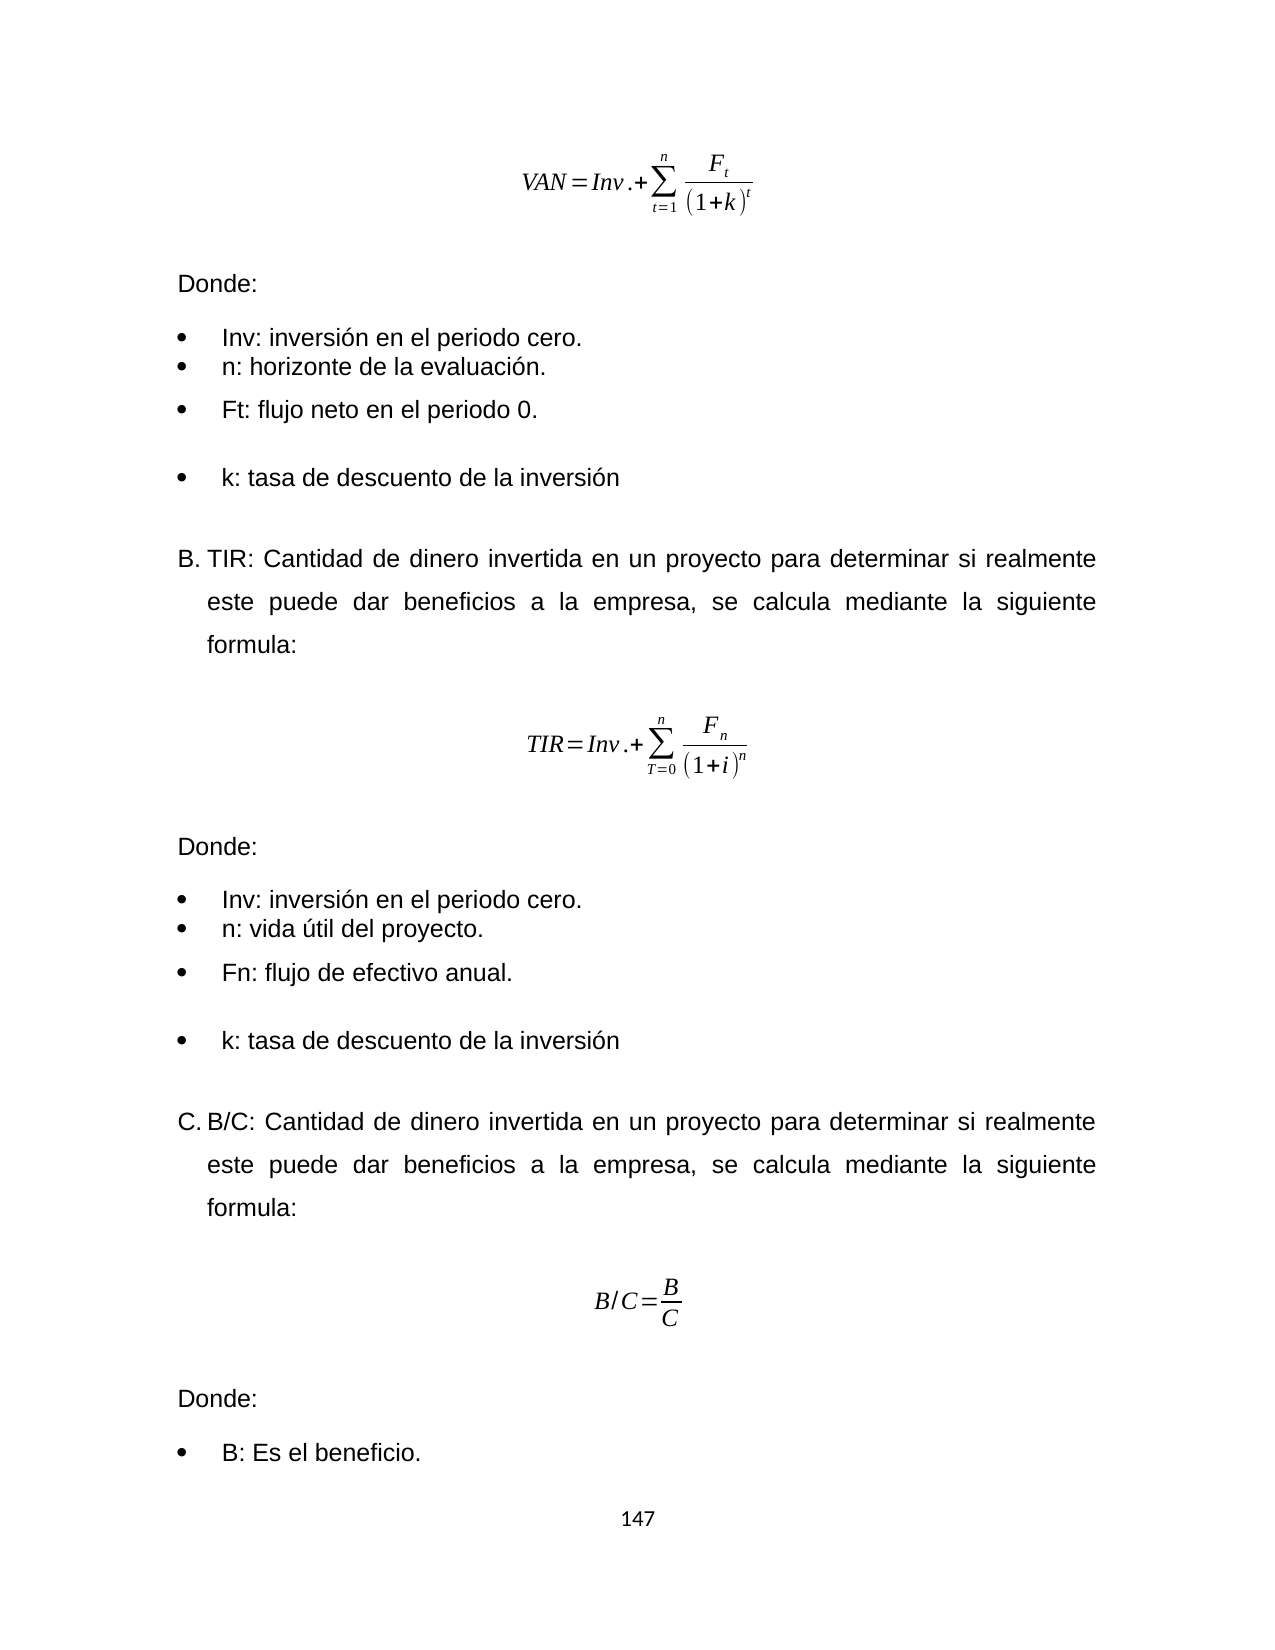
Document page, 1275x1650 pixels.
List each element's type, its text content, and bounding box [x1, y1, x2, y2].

list n: vida útil del proyecto. [177, 914, 1098, 943]
list Fn: flujo de efectivo anual. [177, 957, 1098, 986]
list Inv: inversión en el periodo cero. [177, 323, 1098, 351]
list B/C: Cantidad de dinero invertida en un proyecto para determinar si realmente este puede dar beneficios a la empresa, se calcula mediante la siguiente formula: [177, 1106, 1098, 1221]
list B: Es el beneficio. [177, 1437, 1098, 1466]
list TIR: Cantidad de dinero invertida en un proyecto para determinar si realmente este puede dar beneficios a la empresa, se calcula mediante la siguiente formula: [177, 544, 1098, 659]
list Inv: inversión en el periodo cero. [177, 885, 1098, 914]
text Donde: [177, 1384, 1098, 1412]
list n: horizonte de la evaluación. [177, 351, 1098, 380]
list k: tasa de descuento de la inversión [177, 463, 1098, 492]
text Donde: [177, 832, 1098, 860]
list k: tasa de descuento de la inversión [177, 1026, 1098, 1054]
text Donde: [177, 269, 1098, 298]
list Ft: flujo neto en el periodo 0. [177, 395, 1098, 423]
